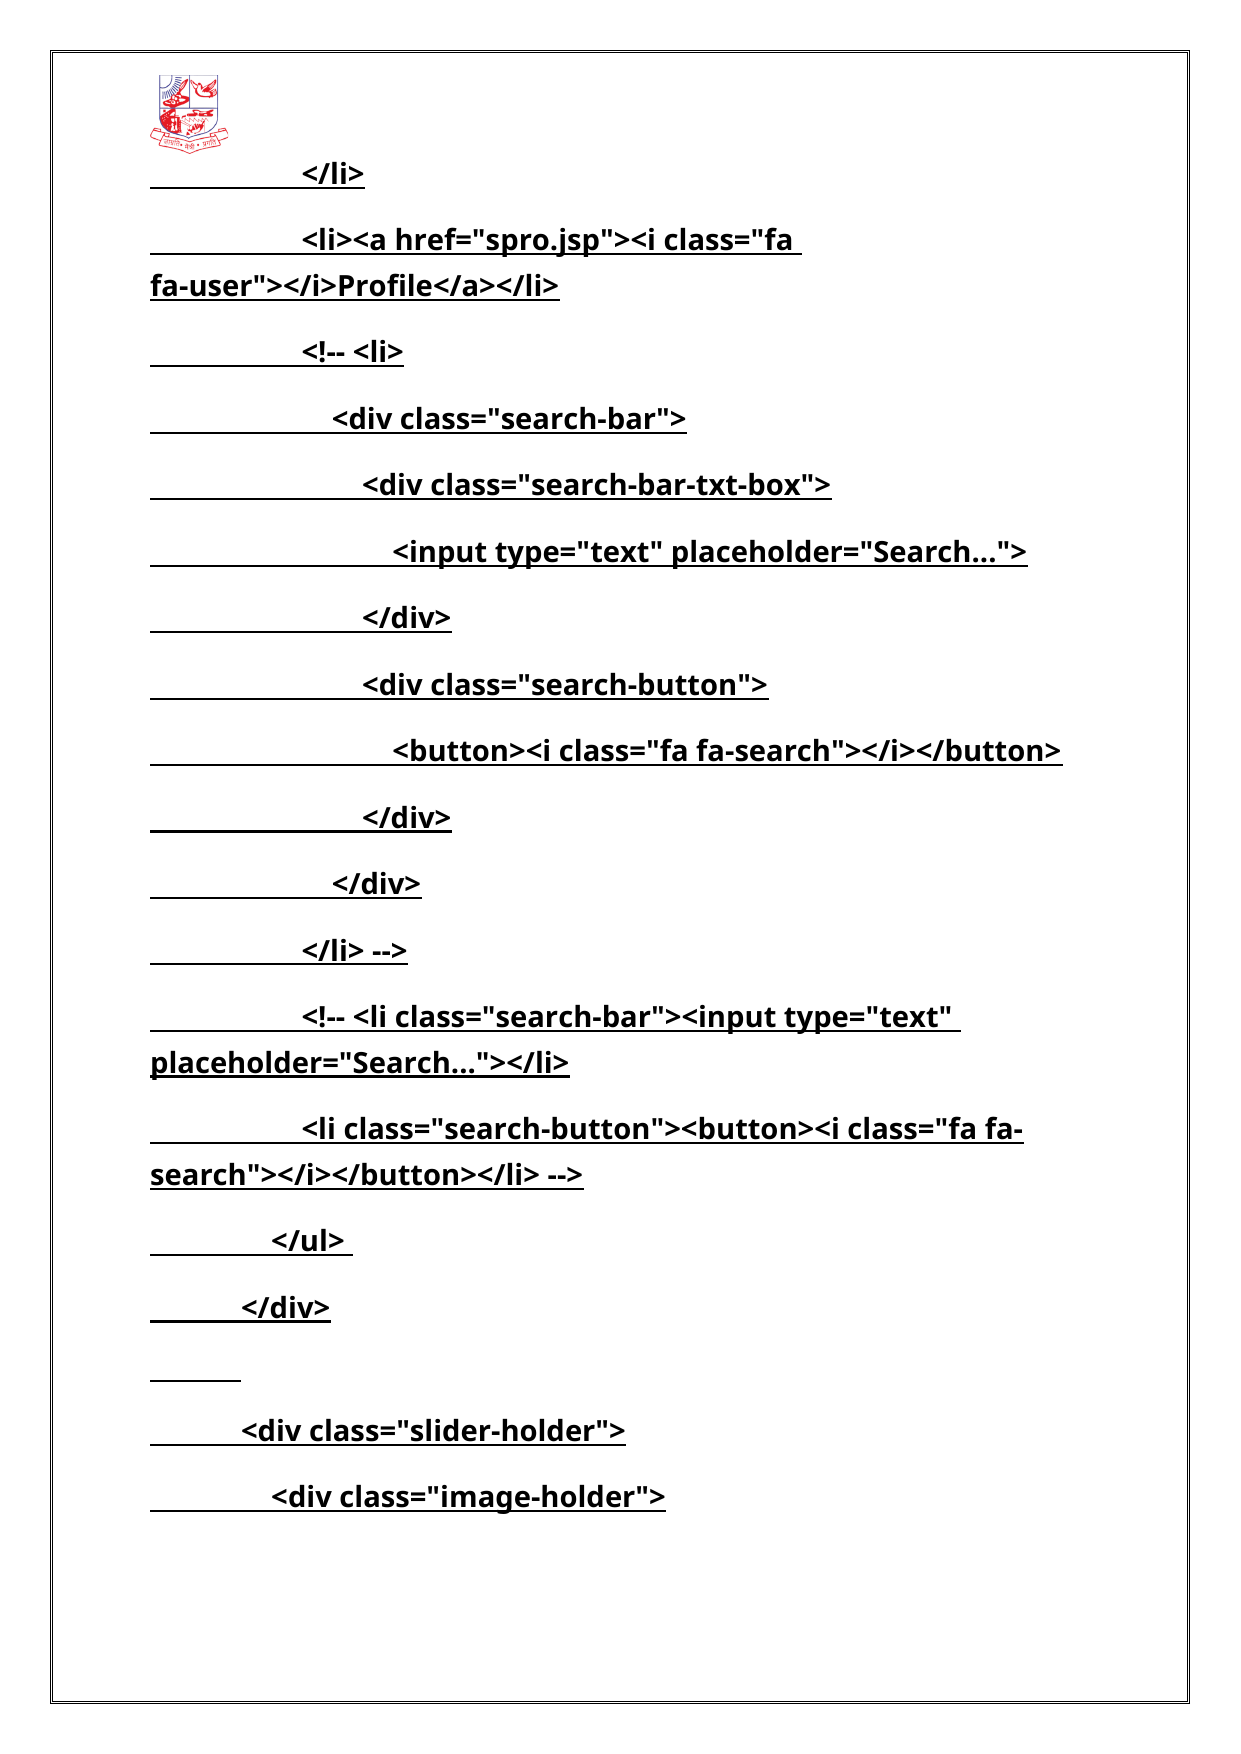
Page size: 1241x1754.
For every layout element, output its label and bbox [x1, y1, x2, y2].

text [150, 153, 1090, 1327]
picture [150, 75, 229, 154]
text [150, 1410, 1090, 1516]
